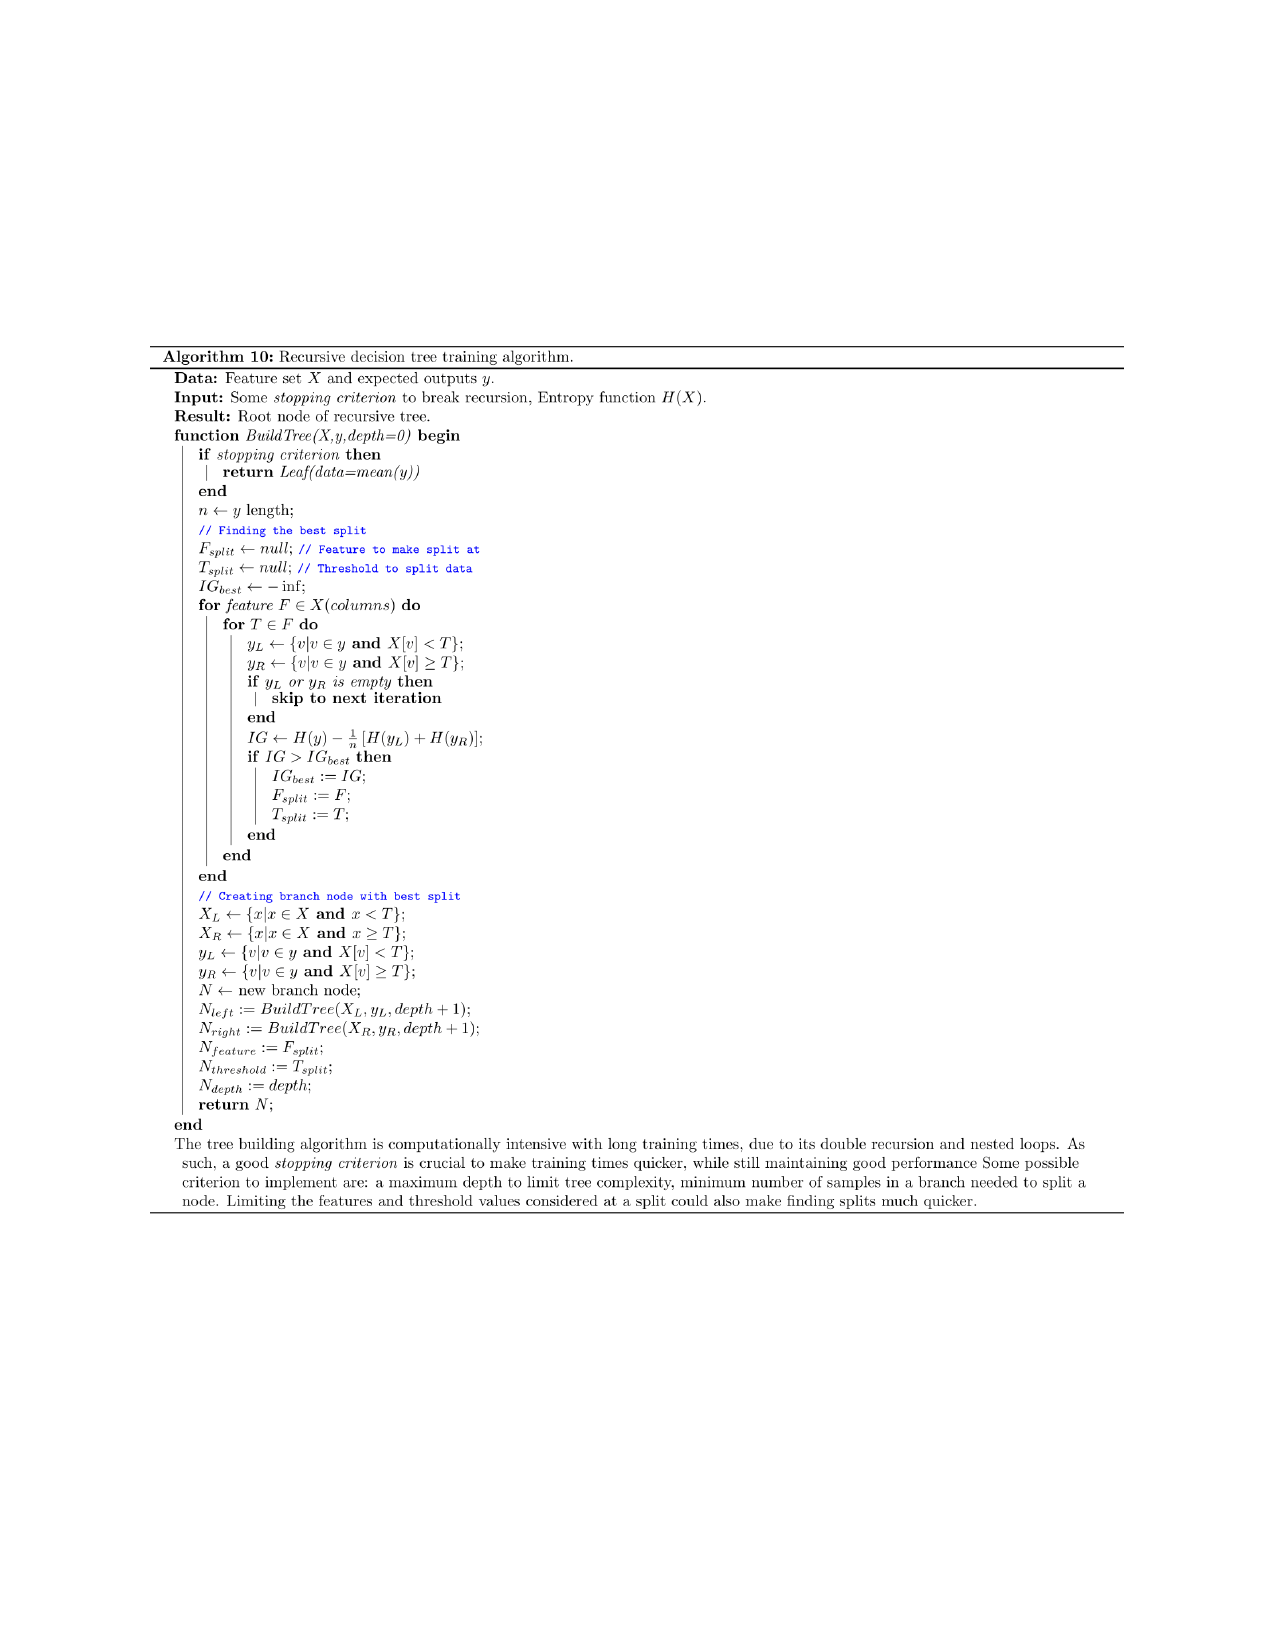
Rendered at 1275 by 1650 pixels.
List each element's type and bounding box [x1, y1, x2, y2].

picture [150, 150, 1124, 1410]
